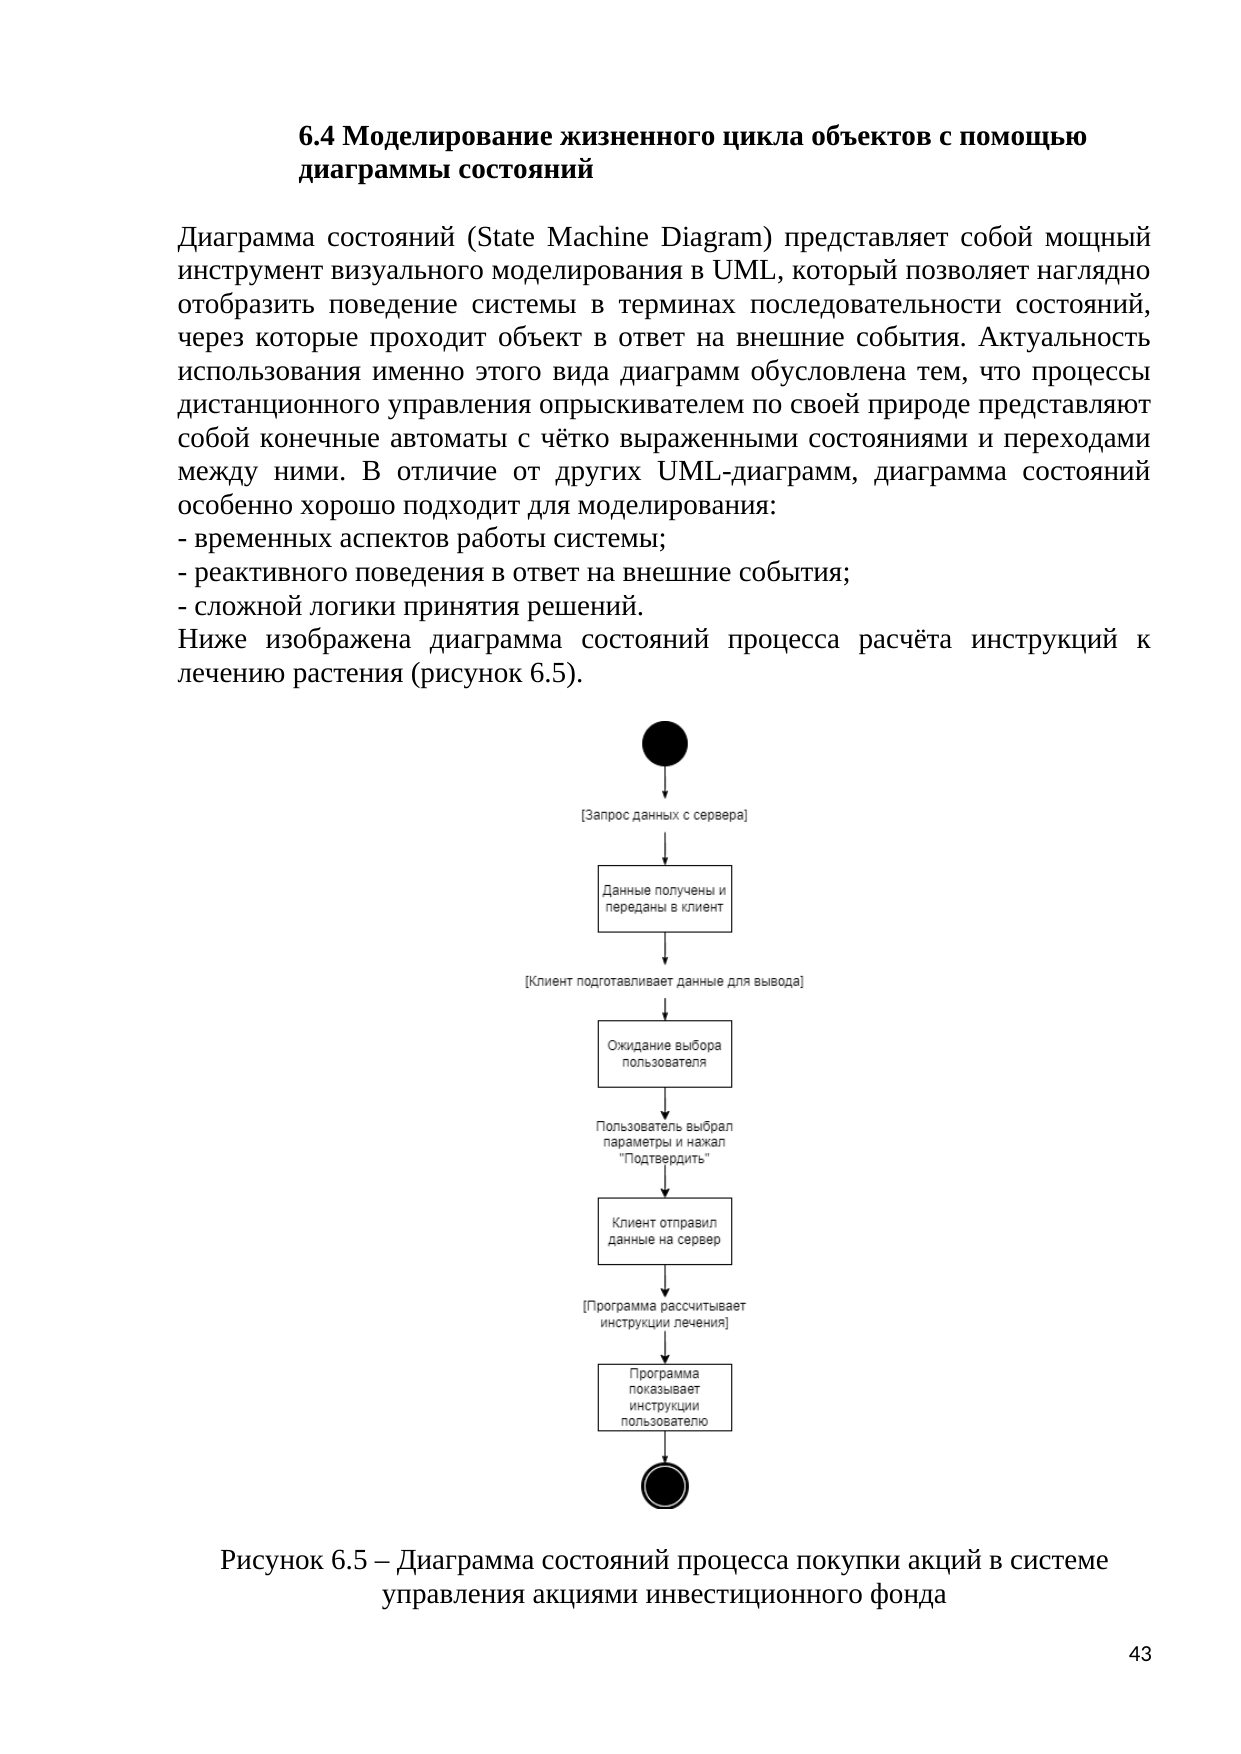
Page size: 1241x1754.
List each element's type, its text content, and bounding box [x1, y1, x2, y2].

subtitle 6.4 Моделирование жизненного цикла объектов с помощью диаграммы состояний [298, 118, 1152, 185]
text - реактивного поведения в ответ на внешние события; [177, 554, 1152, 588]
text Диаграмма состояний (State Machine Diagram) представляет собой мощный инструмент визуального моделирования в UML, который позволяет наглядно отобразить поведение системы в терминах последовательности состояний, через которые проходит объект в ответ на внешние события. Актуальность использования именно этого вида диаграмм обусловлена тем, что процессы дистанционного управления опрыскивателем по своей природе представляют собой конечные автоматы с чётко выраженными состояниями и переходами между ними. В отличие от других UML-диаграмм, диаграмма состояний особенно хорошо подходит для моделирования: [177, 219, 1152, 521]
picture [520, 721, 809, 1509]
text - сложной логики принятия решений. [177, 588, 1152, 621]
text - временных аспектов работы системы; [177, 521, 1152, 554]
text Ниже изображена диаграмма состояний процесса расчёта инструкций к лечению растения (рисунок 6.5). [177, 621, 1152, 688]
text Рисунок 6.5 – Диаграмма состояний процесса покупки акций в системе управления акциями инвестиционного фонда [177, 1542, 1152, 1609]
